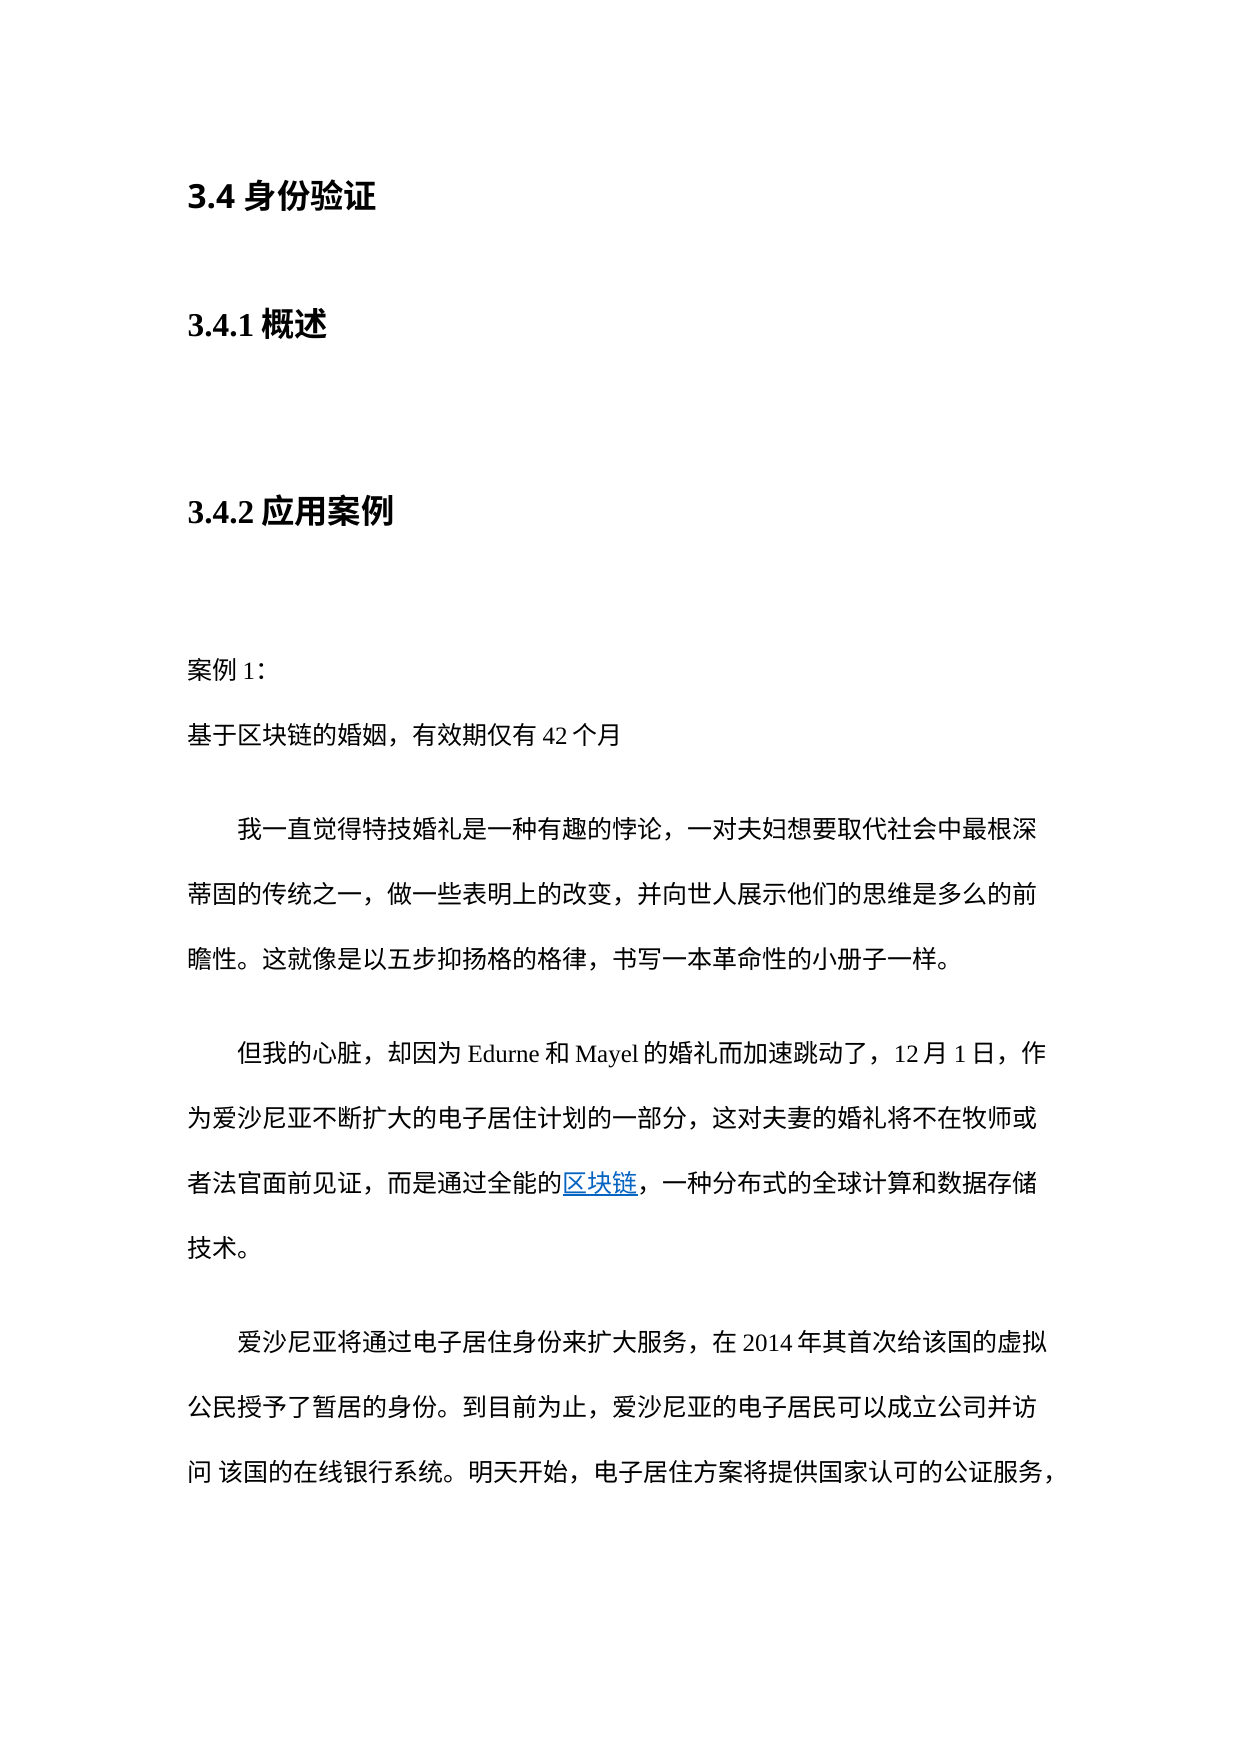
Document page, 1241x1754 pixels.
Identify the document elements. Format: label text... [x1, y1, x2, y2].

subtitle 3.4.1概述 [187, 289, 1053, 354]
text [187, 1308, 1053, 1503]
subtitle 3.4.2应用案例 [187, 476, 1053, 541]
text 我一直觉得特技婚礼是一种有趣的悖论，一对夫妇想要取代社会中最根深蒂固的传统之一，做一些表明上的改变，并向世人展示他们的思维是多么的前瞻性。这就像是以五步抑扬格的格律，书写一本革命性的小册子一样。 [187, 795, 1053, 990]
text 案例1： [187, 636, 1053, 701]
text 基于区块链的婚姻，有效期仅有42个月 [187, 701, 1053, 766]
subtitle 3.4 身份验证 [187, 162, 1053, 227]
text 但我的心脏，却因为Edurne和Mayel的婚礼而加速跳动了，12月1日，作为爱沙尼亚不断扩大的电子居住计划的一部分，这对夫妻的婚礼将不在牧师或者法官面前见证，而是通过全能的区块链，一种分布式的全球计算和数据存储技术。 [187, 1019, 1053, 1279]
